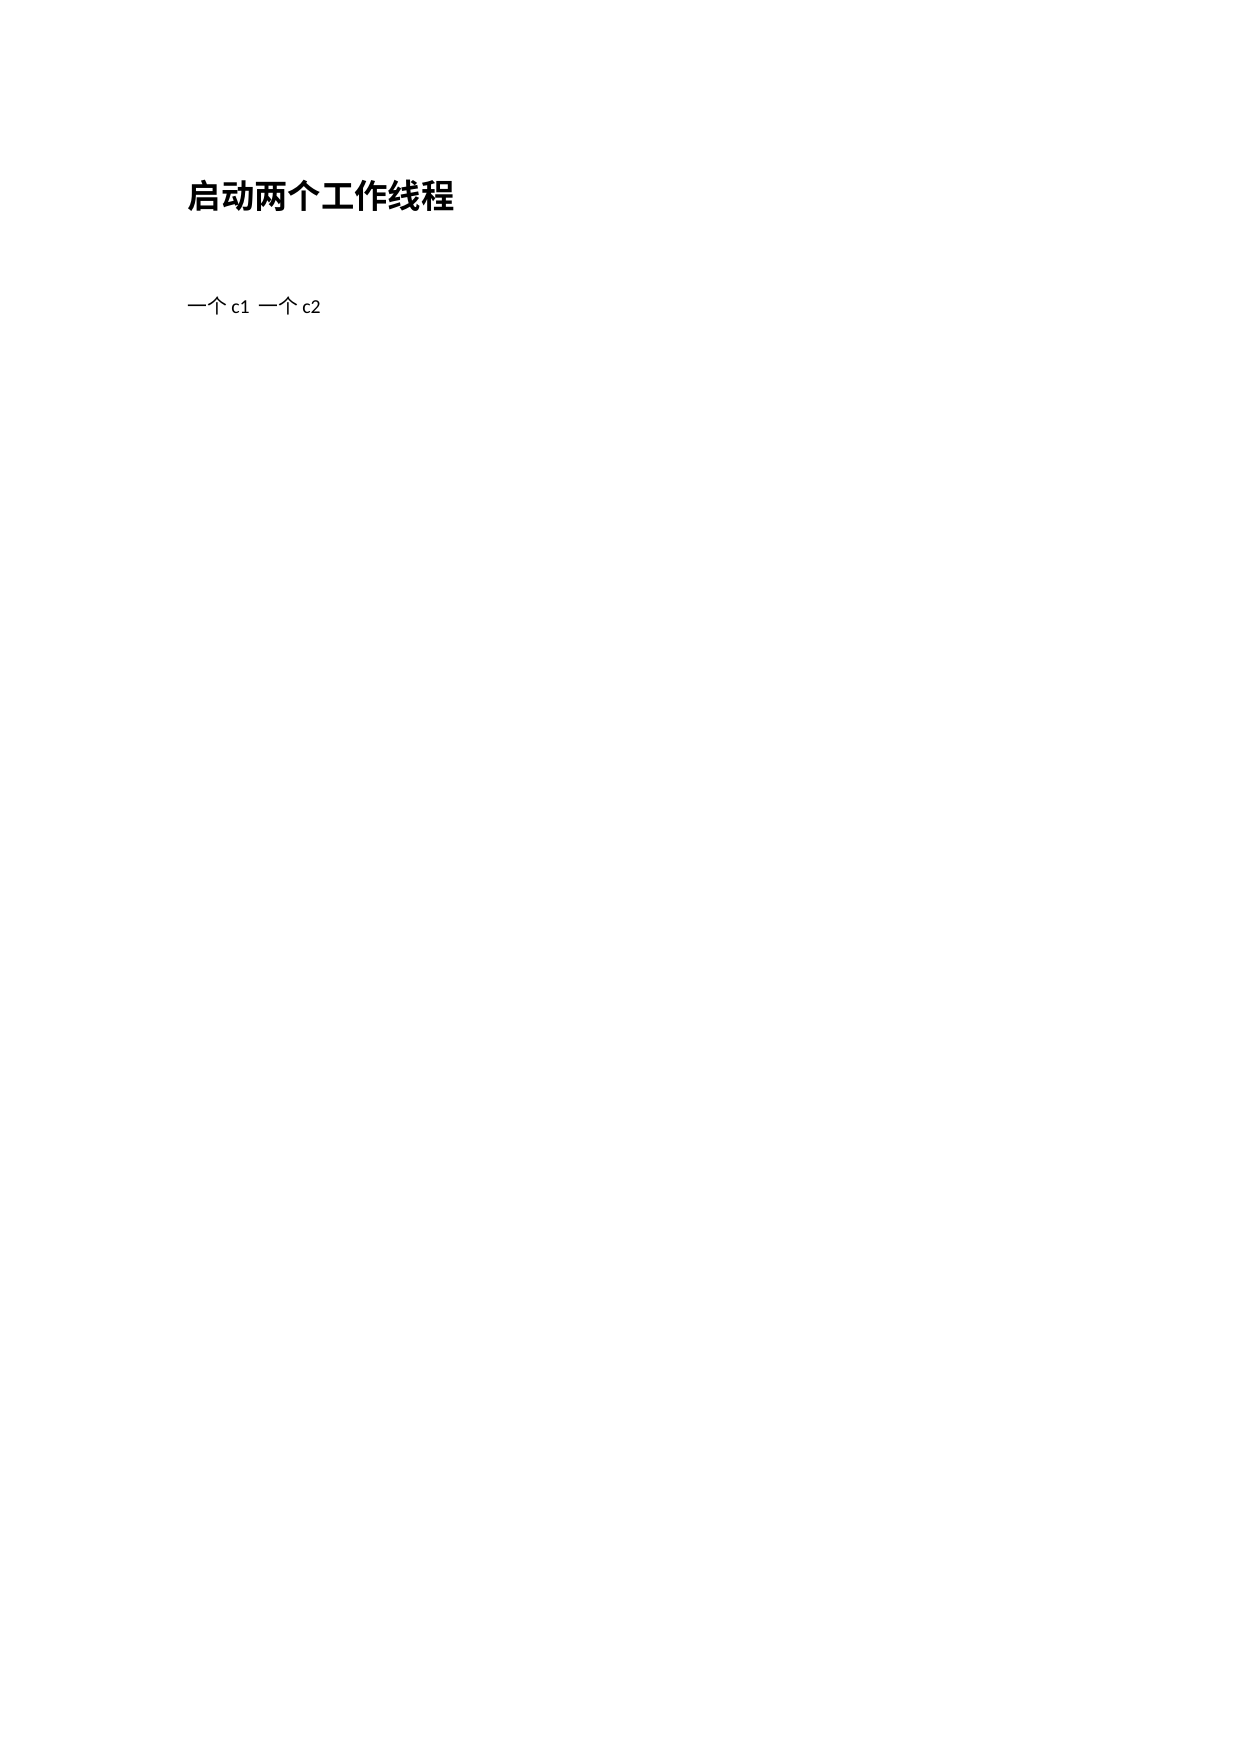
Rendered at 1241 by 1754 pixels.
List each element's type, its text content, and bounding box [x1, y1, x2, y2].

text 一个c1 一个c2 [187, 289, 1053, 321]
subtitle 启动两个工作线程 [187, 162, 1053, 227]
